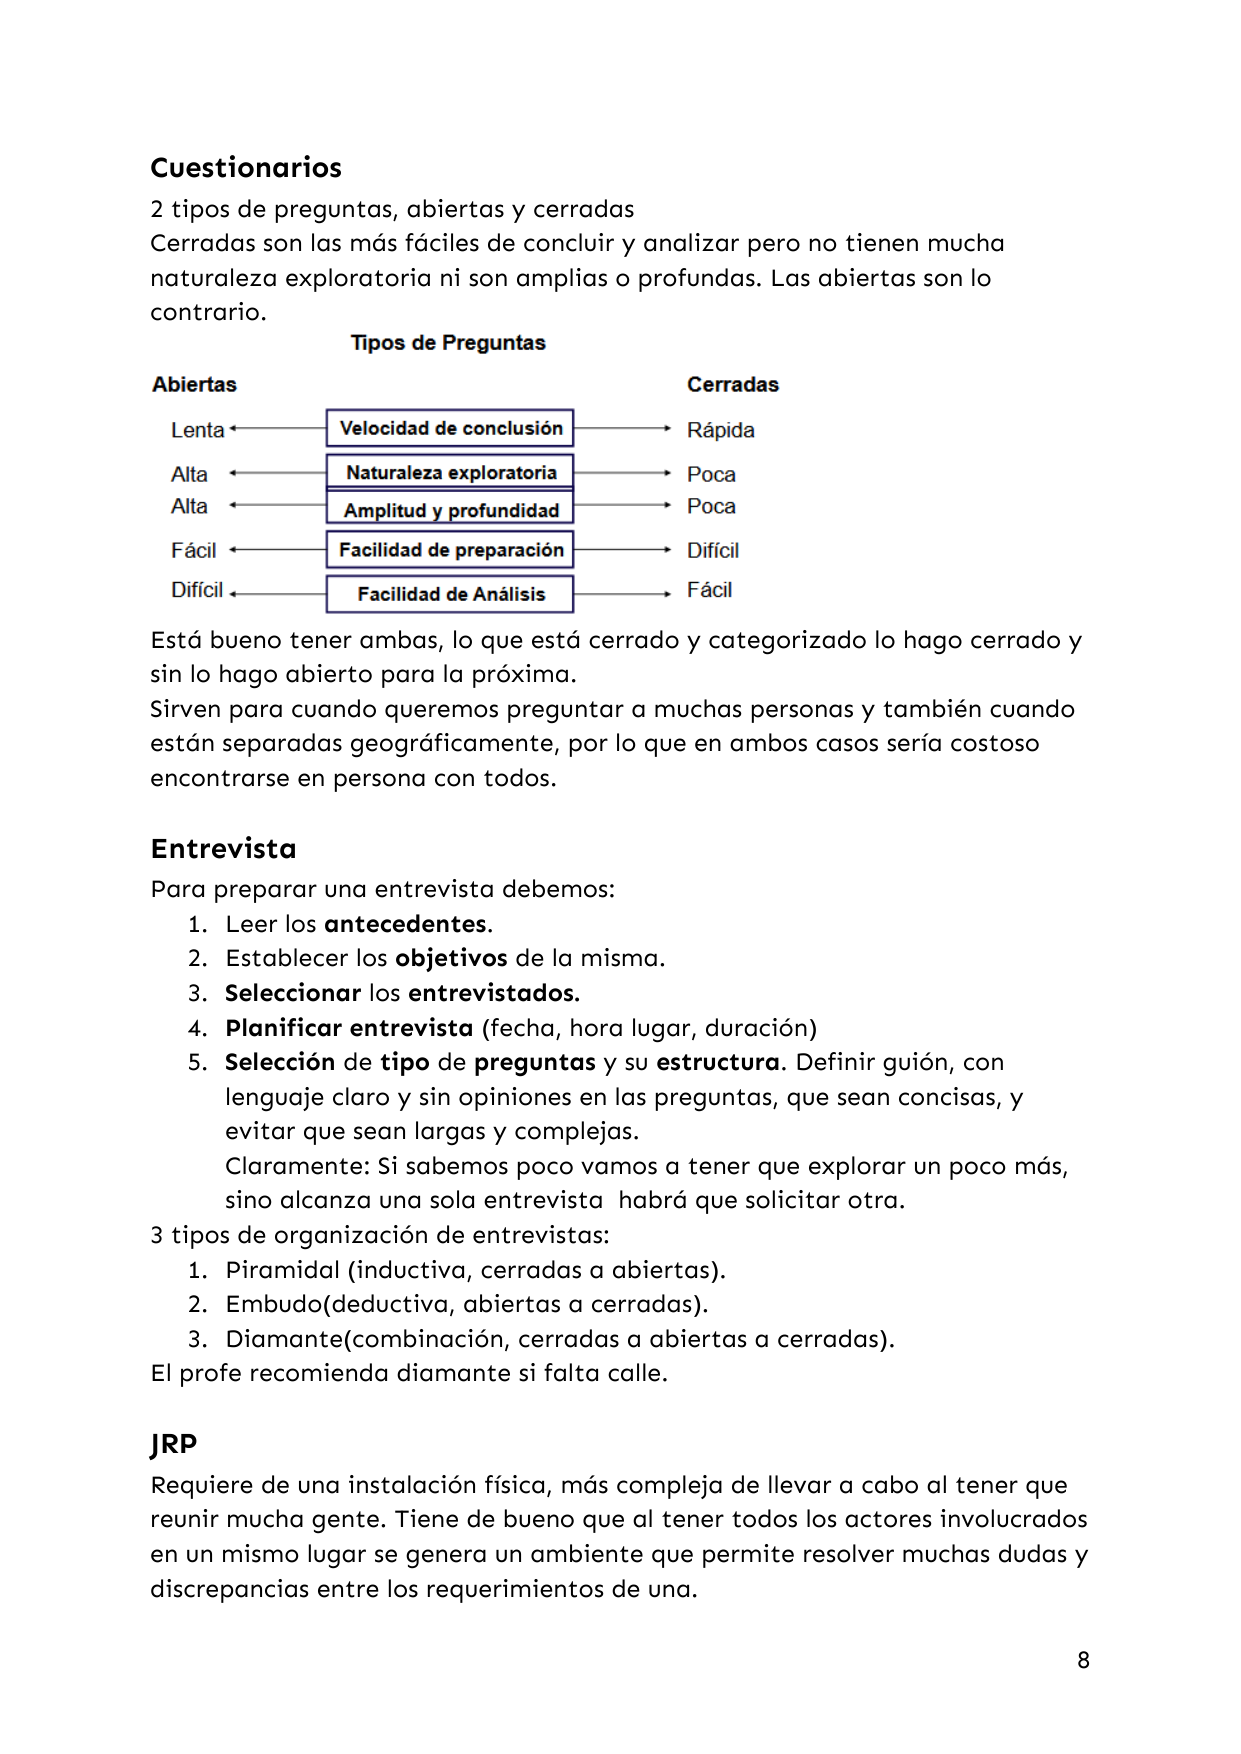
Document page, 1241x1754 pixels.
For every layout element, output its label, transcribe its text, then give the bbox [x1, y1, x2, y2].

subtitle Cuestionarios [150, 150, 1090, 185]
text Para preparar una entrevista debemos: [150, 874, 1090, 904]
list Embudo(deductiva, abiertas a cerradas). [187, 1289, 1090, 1319]
text 2 tipos de preguntas, abiertas y cerradas [150, 193, 1090, 223]
text El profe recomienda diamante si falta calle. [150, 1358, 1090, 1388]
list Planificar entrevista (fecha, hora lugar, duración) [187, 1012, 1090, 1043]
text Cerradas son las más fáciles de concluir y analizar pero no tienen mucha naturaleza exploratoria ni son amplias o profundas. Las abiertas son lo contrario. [150, 228, 1090, 327]
list Seleccionar los entrevistados. [187, 978, 1090, 1008]
list Selección de tipo de preguntas y su estructura. Definir guión, con lenguaje claro y sin opiniones en las preguntas, que sean concisas, y evitar que sean largas y complejas. [187, 1047, 1090, 1146]
text Sirven para cuando queremos preguntar a muchas personas y también cuando están separadas geográficamente, por lo que en ambos casos sería costoso encontrarse en persona con todos. [150, 694, 1090, 793]
picture [150, 331, 782, 620]
subtitle JRP [150, 1426, 1090, 1461]
text Claramente: Si sabemos poco vamos a tener que explorar un poco más, sino alcanza una sola entrevista habrá que solicitar otra. [225, 1151, 1090, 1216]
text Requiere de una instalación física, más compleja de llevar a cabo al tener que reunir mucha gente. Tiene de bueno que al tener todos los actores involucrados en un mismo lugar se genera un ambiente que permite resolver muchas dudas y discrepancias entre los requerimientos de una. [150, 1470, 1090, 1603]
list Piramidal (inductiva, cerradas a abiertas). [187, 1254, 1090, 1285]
text Está bueno tener ambas, lo que está cerrado y categorizado lo hago cerrado y sin lo hago abierto para la próxima. [150, 624, 1090, 689]
list Establecer los objetivos de la misma. [187, 943, 1090, 973]
subtitle Entrevista [150, 831, 1090, 866]
list Leer los antecedentes. [187, 909, 1090, 939]
list Diamante(combinación, cerradas a abiertas a cerradas). [187, 1324, 1090, 1354]
text 3 tipos de organización de entrevistas: [150, 1220, 1090, 1250]
